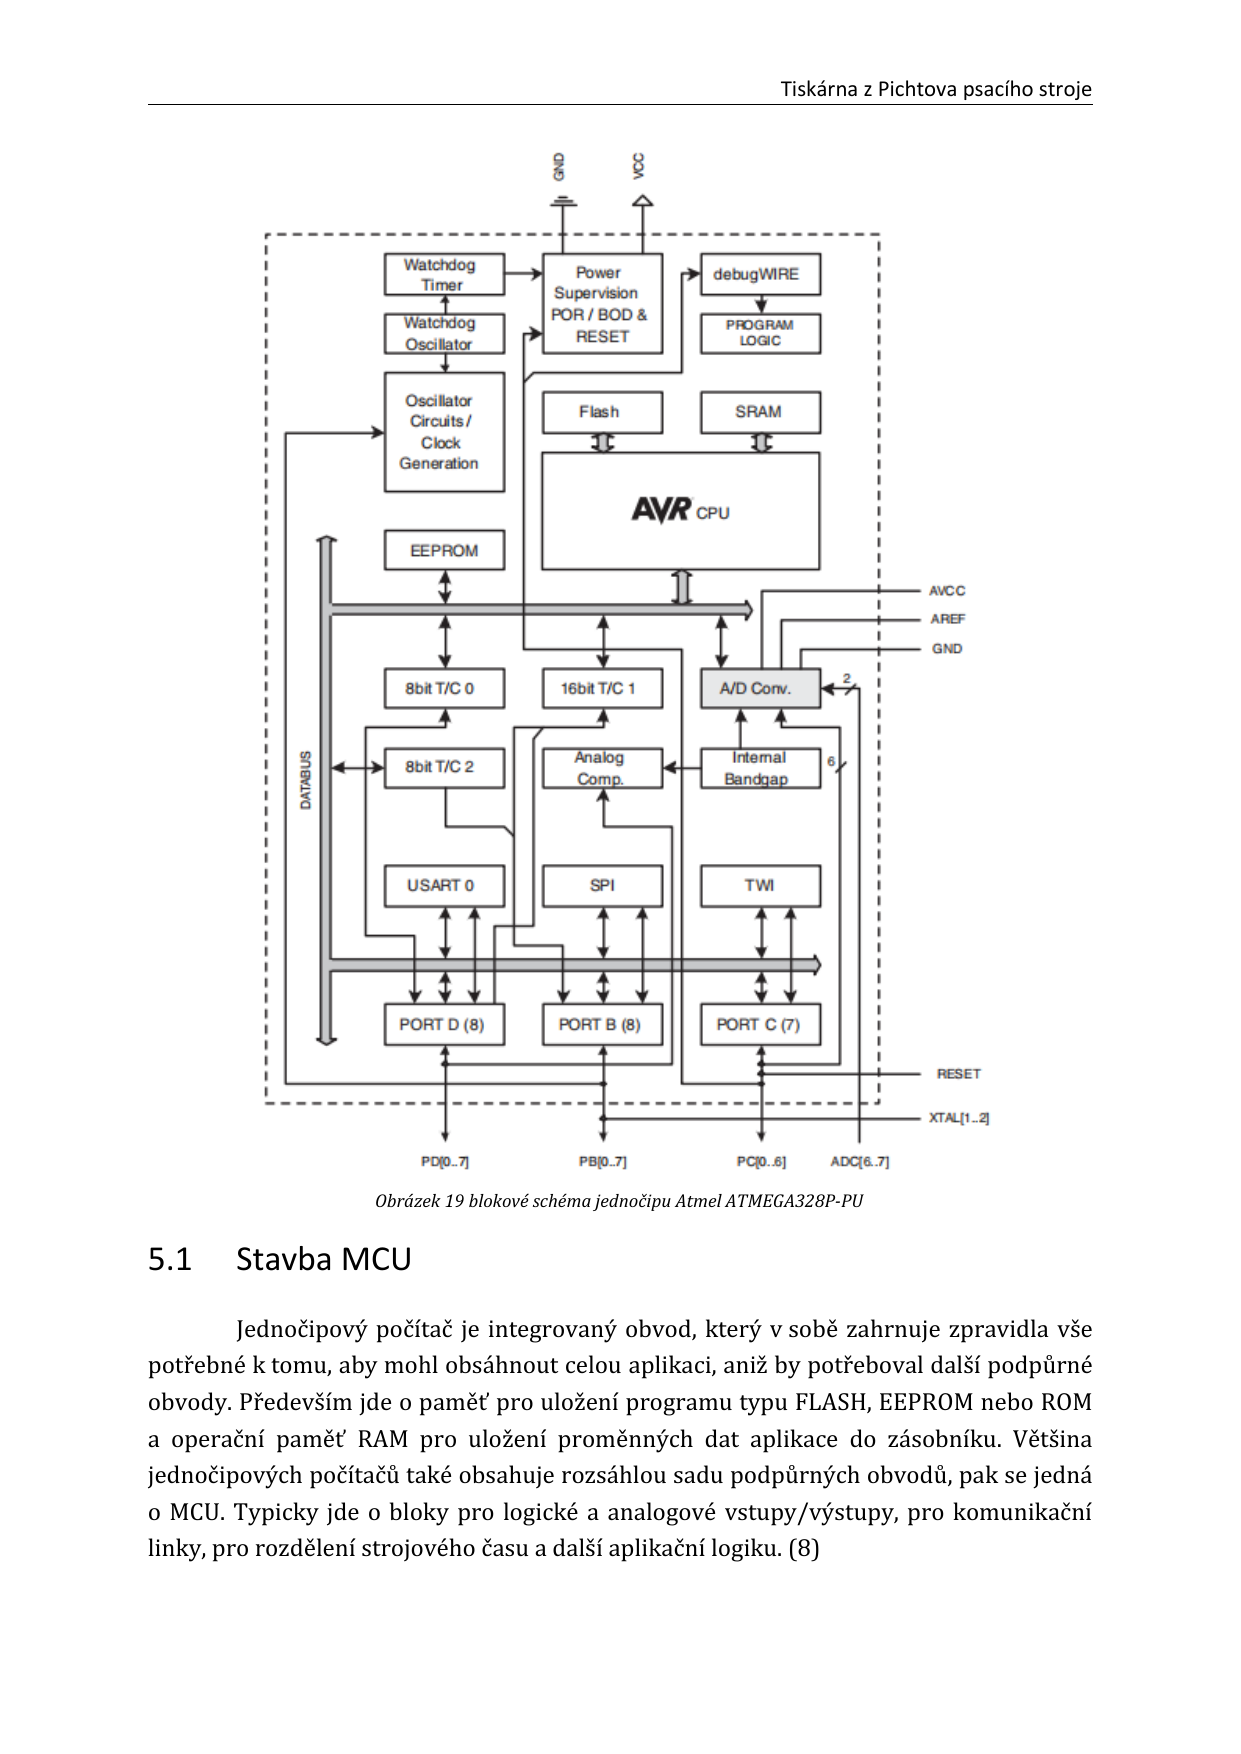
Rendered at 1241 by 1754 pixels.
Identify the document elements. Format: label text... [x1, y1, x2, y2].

text Jednočipový počítač je integrovaný obvod, který v sobě zahrnuje zpravidla vše potřebné k tomu, aby mohl obsáhnout celou aplikaci, aniž by potřeboval další podpůrné obvody. Především jde o paměť pro uložení programu typu FLASH, EEPROM nebo ROM a operační paměť RAM pro uložení proměnných dat aplikace do zásobníku. Většina jednočipových počítačů také obsahuje rozsáhlou sadu podpůrných obvodů, pak se jedná o MCU. Typicky jde o bloky pro logické a analogové vstupy/výstupy, pro komunikační linky, pro rozdělení strojového času a další aplikační logiku. [148, 1313, 1093, 1562]
picture [237, 147, 1003, 1182]
subtitle Stavba MCU [148, 1236, 1093, 1279]
